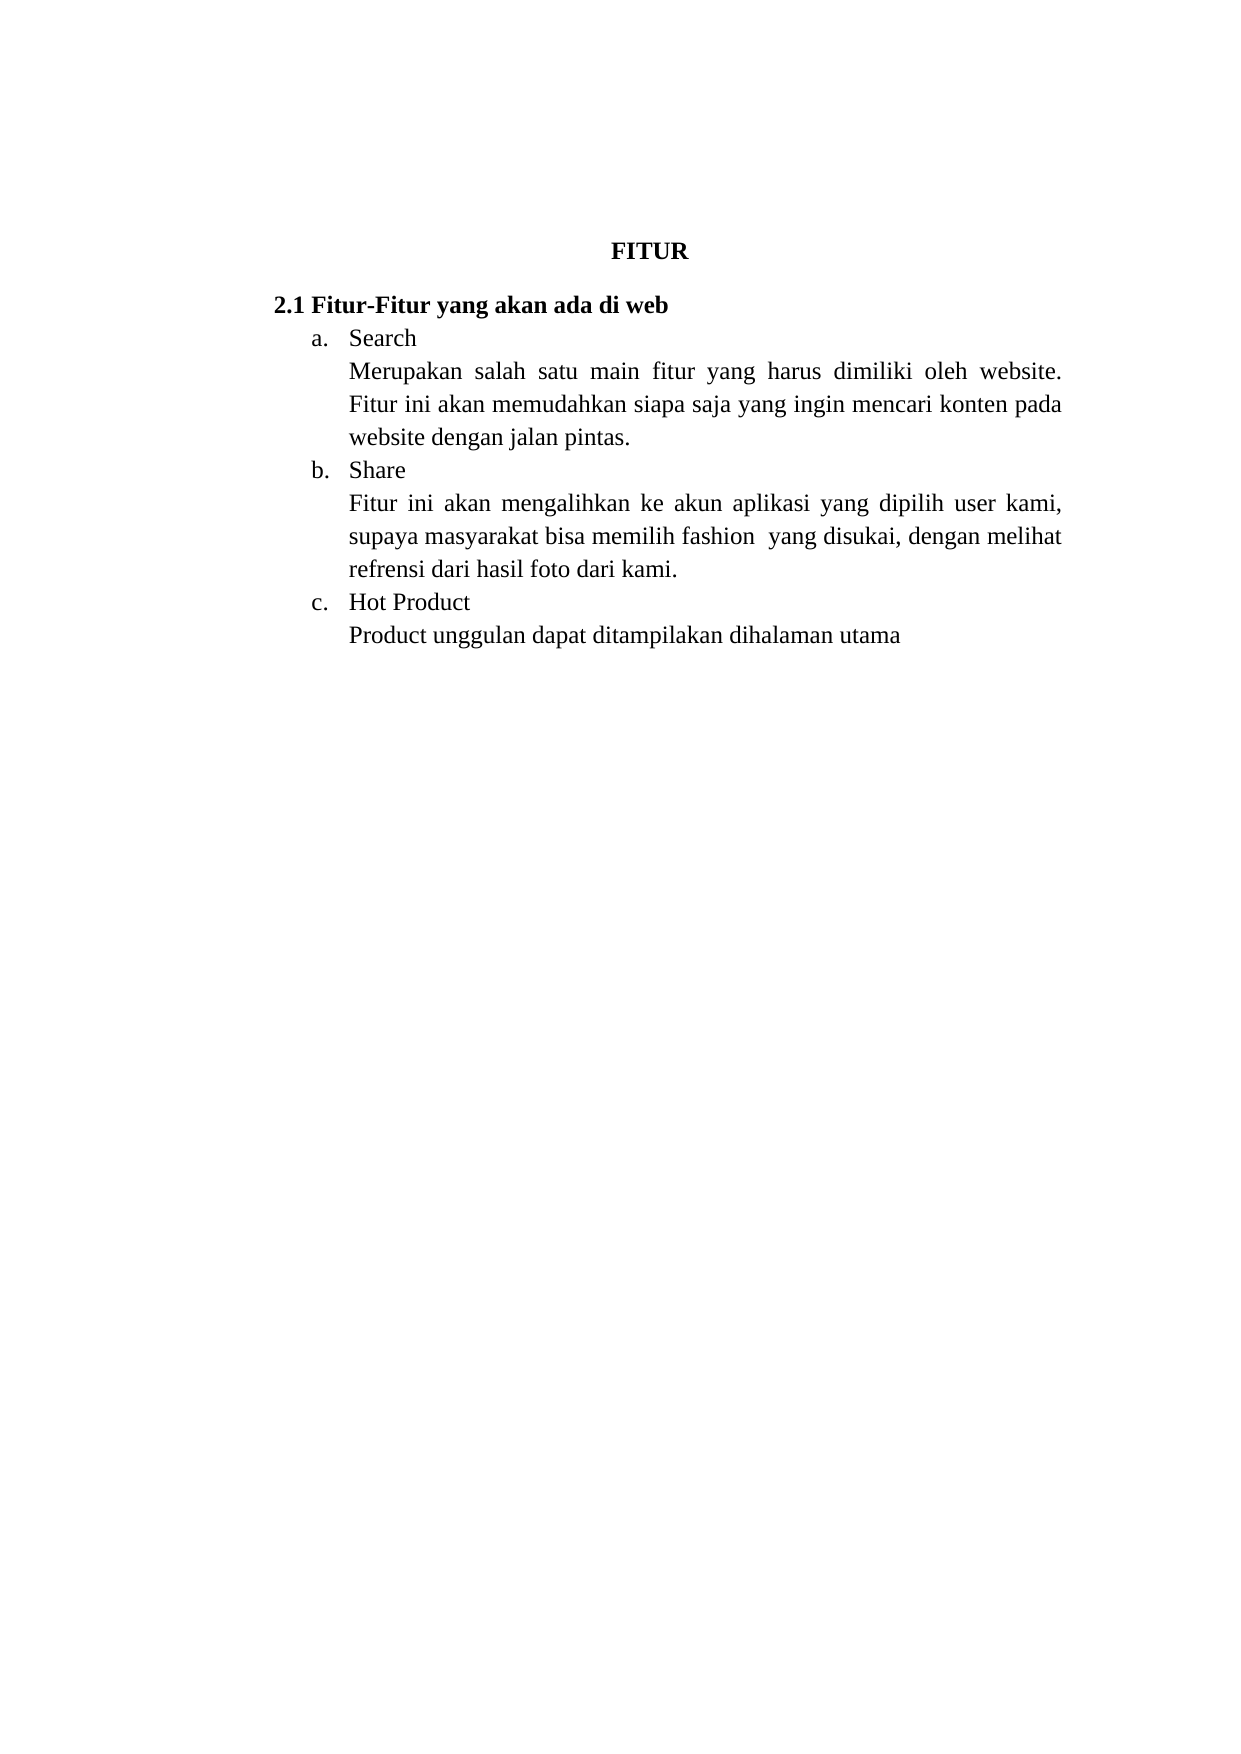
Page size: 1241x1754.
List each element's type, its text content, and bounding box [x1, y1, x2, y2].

list Share [311, 455, 1063, 484]
list Hot Product [311, 587, 1063, 616]
text FITUR [236, 236, 1063, 265]
list Merupakan salah satu main fitur yang harus dimiliki oleh website. Fitur ini akan memudahkan siapa saja yang ingin mencari konten pada website dengan jalan pintas. [349, 356, 1063, 451]
list Search [311, 323, 1063, 352]
list Fitur-Fitur yang akan ada di web [274, 290, 1063, 319]
list Fitur ini akan mengalihkan ke akun aplikasi yang dipilih user kami, supaya masyarakat bisa memilih fashion yang disukai, dengan melihat refrensi dari hasil foto dari kami. [349, 488, 1063, 583]
list Product unggulan dapat ditampilakan dihalaman utama [349, 620, 1063, 649]
